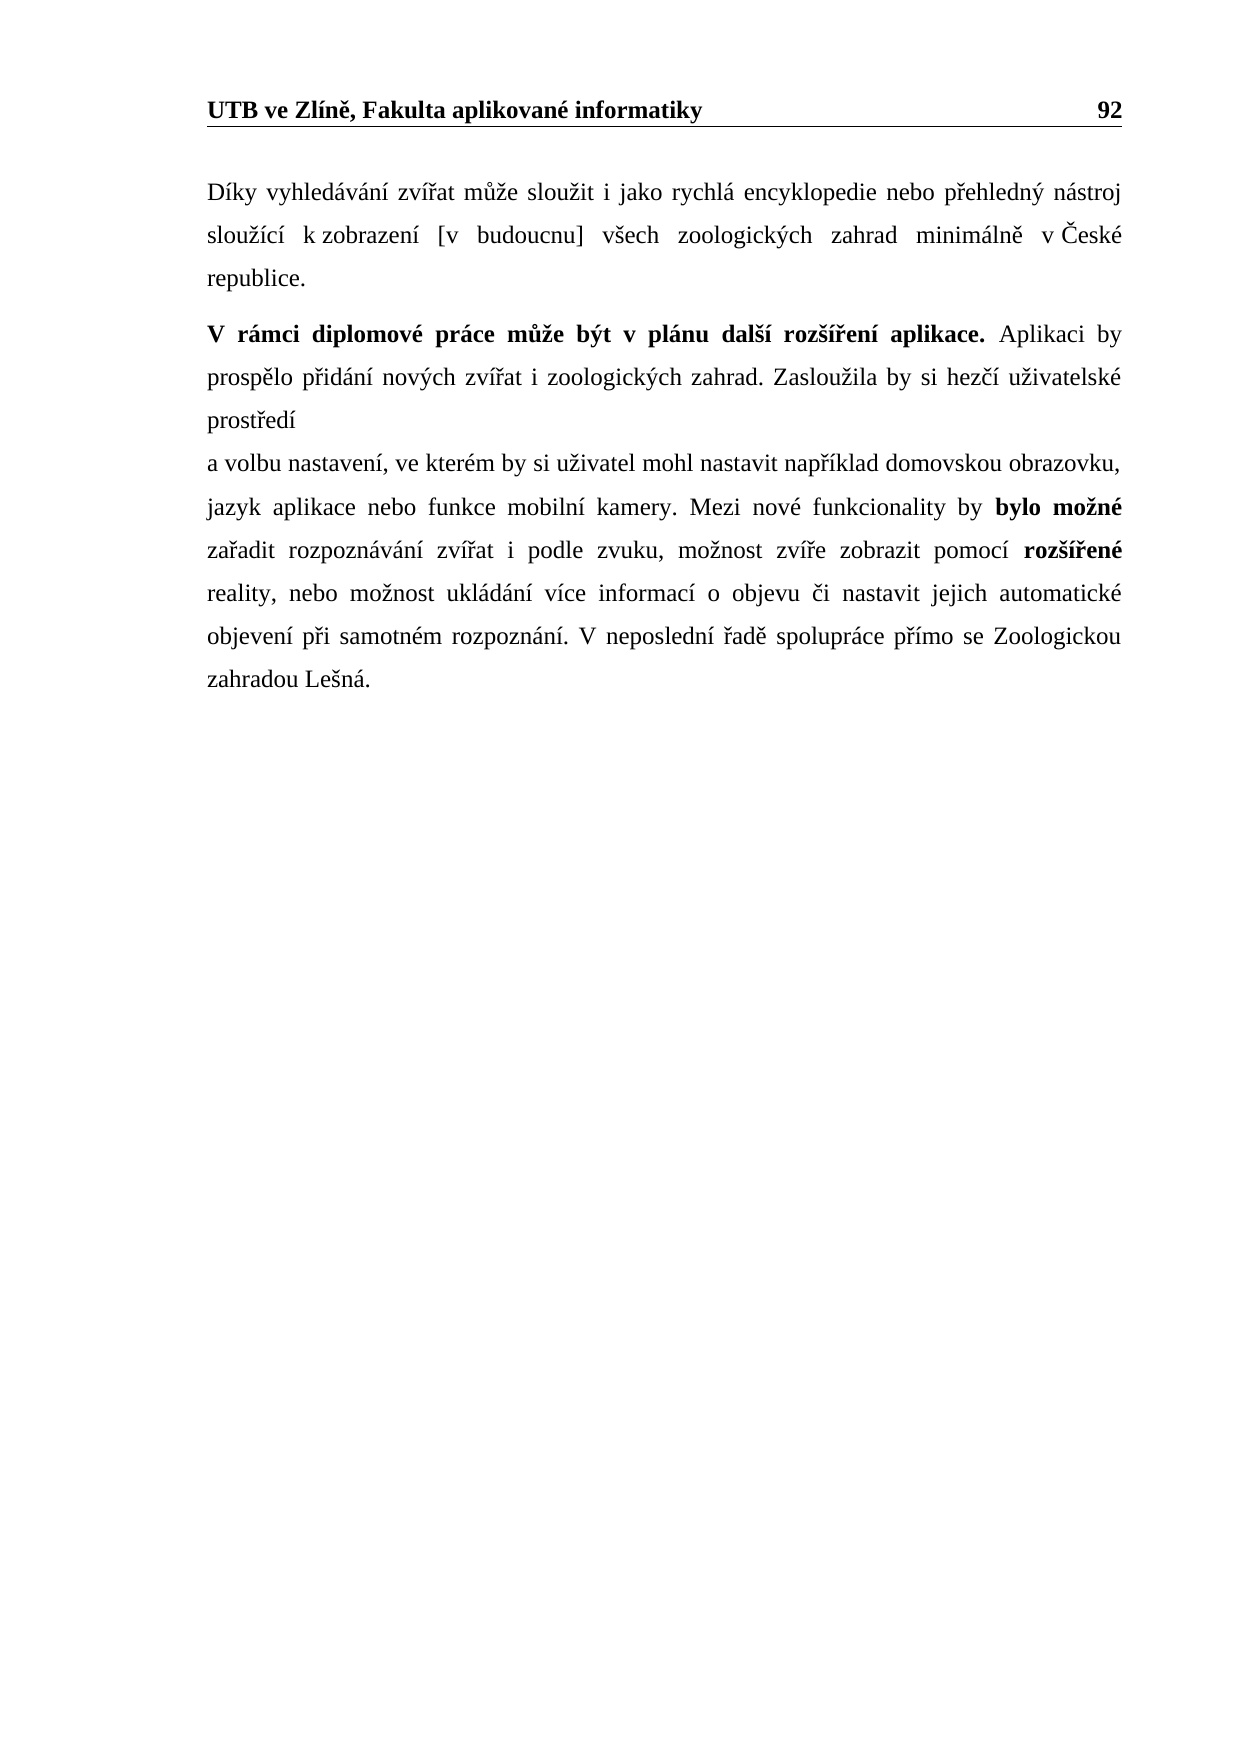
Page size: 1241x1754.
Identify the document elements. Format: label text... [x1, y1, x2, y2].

text V rámci diplomové práce může být v plánu další rozšíření aplikace. Aplikaci by prospělo přidání nových zvířat i zoologických zahrad. Zasloužila by si hezčí uživatelské prostředí a volbu nastavení, ve kterém by si uživatel mohl nastavit například domovskou obrazovku, jazyk aplikace nebo funkce mobilní kamery. Mezi nové funkcionality by bylo možné zařadit rozpoznávání zvířat i podle zvuku, možnost zvíře zobrazit pomocí rozšířené reality, nebo možnost ukládání více informací o objevu či nastavit jejich automatické objevení při samotném rozpoznání. V neposlední řadě spolupráce přímo se Zoologickou zahradou Lešná. [207, 319, 1122, 693]
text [207, 177, 1122, 292]
